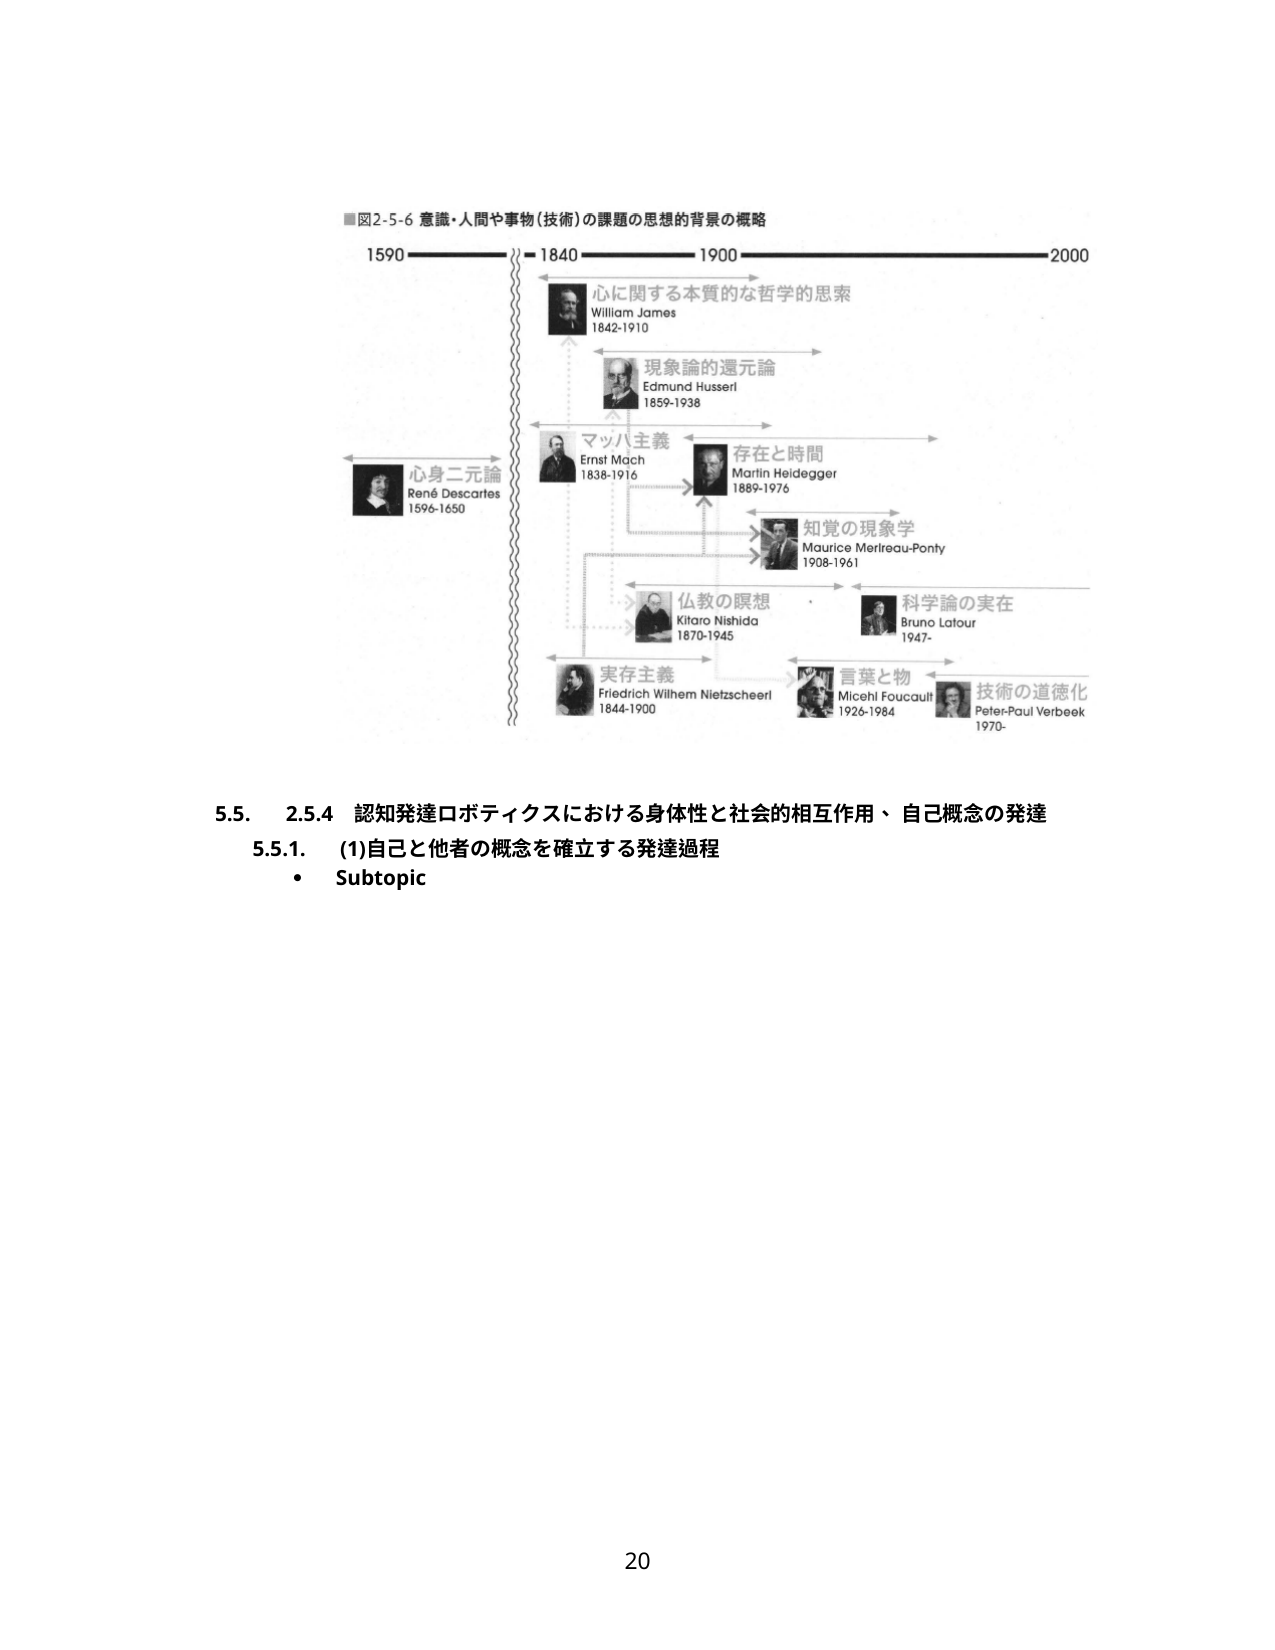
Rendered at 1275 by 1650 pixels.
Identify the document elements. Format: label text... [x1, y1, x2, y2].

list Subtopic [294, 863, 1098, 891]
list (1)自己と他者の概念を確立する発達過程 [252, 834, 1098, 863]
picture [335, 206, 1098, 744]
list 2.5.4 認知発達ロボティクスにおける身体性と社会的相互作用、 自己概念の発達 [215, 799, 1098, 828]
